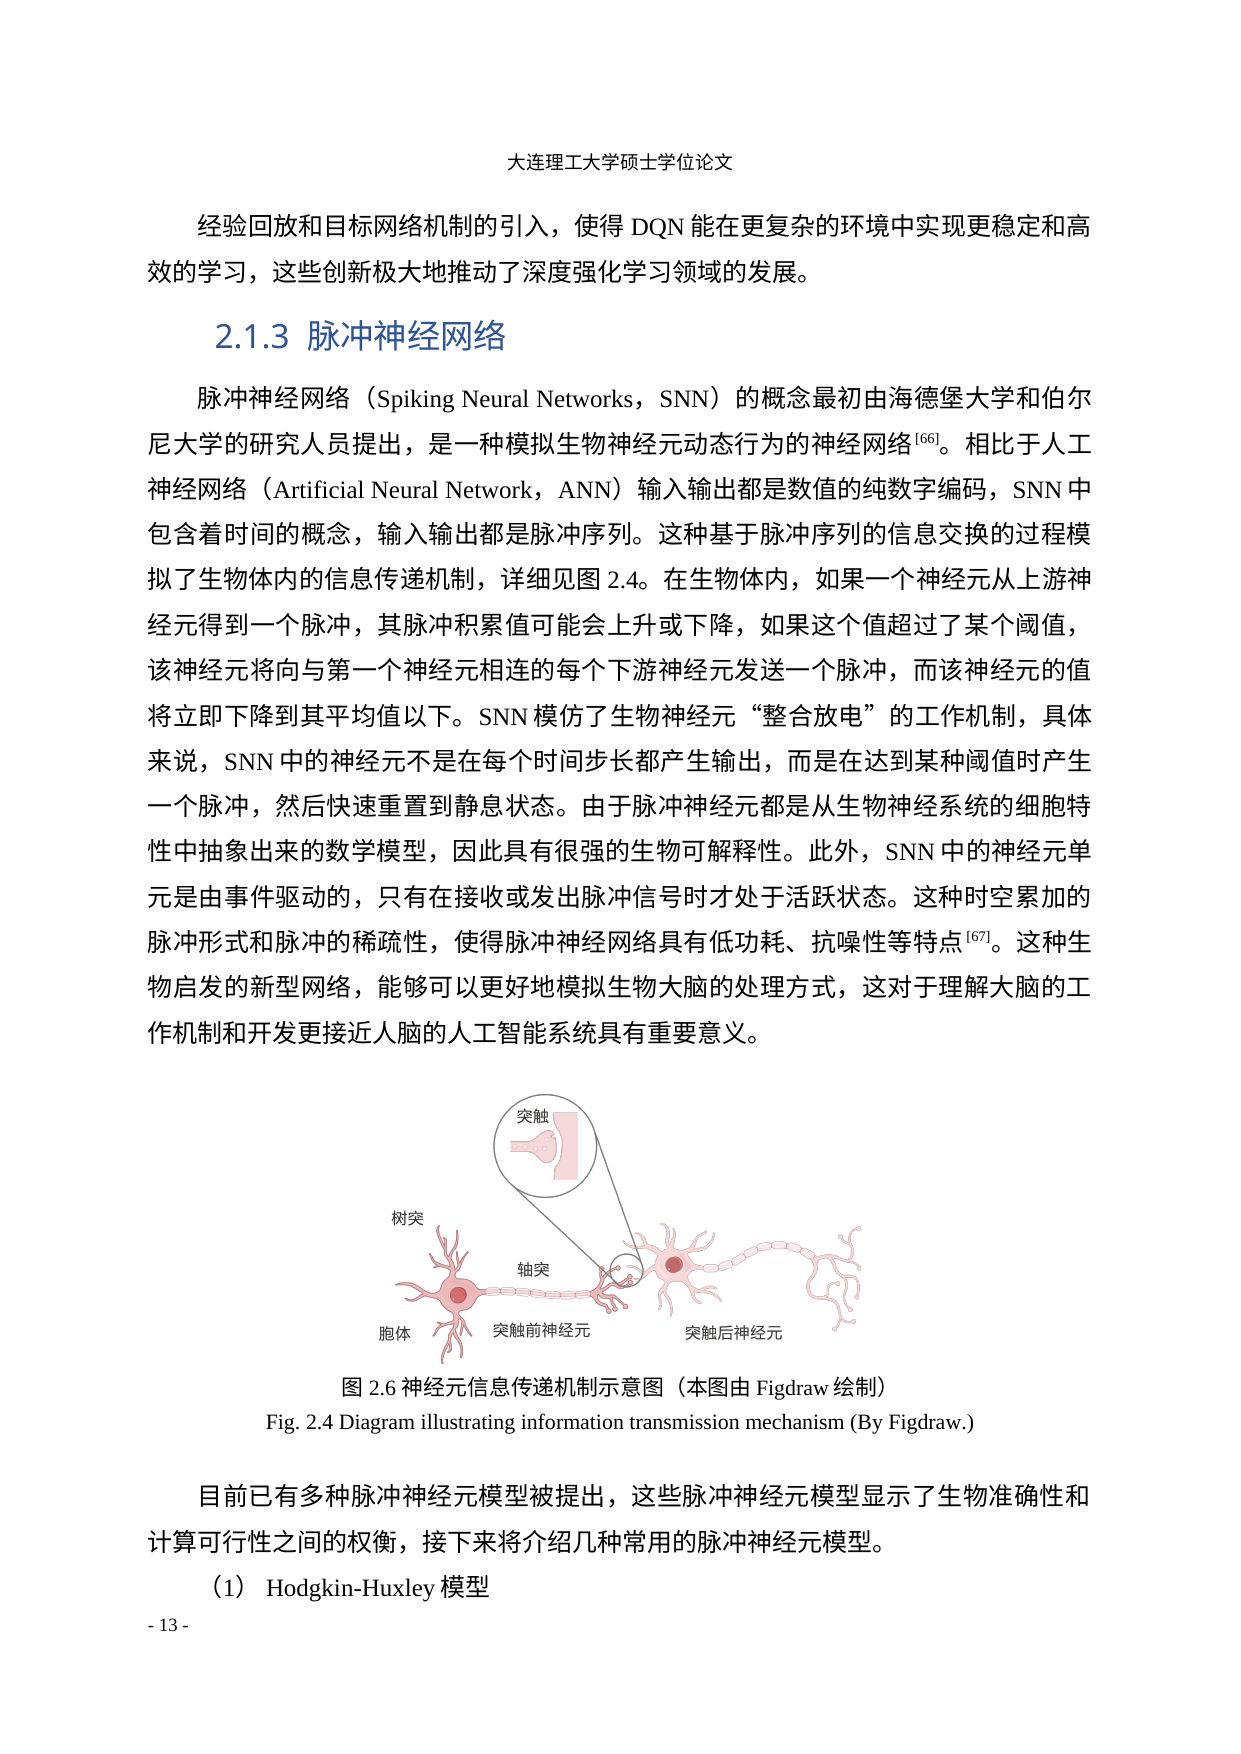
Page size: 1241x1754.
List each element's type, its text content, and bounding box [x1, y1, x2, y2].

text （1） Hodgkin-Huxley模型 [148, 1567, 1092, 1603]
text 目前已有多种脉冲神经元模型被提出，这些脉冲神经元模型显示了生物准确性和计算可行性之间的权衡，接下来将介绍几种常用的脉冲神经元模型。 [148, 1477, 1092, 1558]
picture [379, 1094, 862, 1364]
text 脉冲神经网络（Spiking Neural Networks，SNN）的概念最初由海德堡大学和伯尔尼大学的研究人员提出，是一种模拟生物神经元动态行为的神经网络[66]。相比于人工神经网络（Artificial Neural Network，ANN）输入输出都是数值的纯数字编码，SNN中包含着时间的概念，输入输出都是脉冲序列。这种基于脉冲序列的信息交换的过程模拟了生物体内的信息传递机制，详细见图2.4。在生物体内，如果一个神经元从上游神经元得到一个脉冲，其脉冲积累值可能会上升或下降，如果这个值超过了某个阈值，该神经元将向与第一个神经元相连的每个下游神经元发送一个脉冲，而该神经元的值将立即下降到其平均值以下。SNN模仿了生物神经元“整合放电”的工作机制，具体来说，SNN中的神经元不是在每个时间步长都产生输出，而是在达到某种阈值时产生一个脉冲，然后快速重置到静息状态。由于脉冲神经元都是从生物神经系统的细胞特性中抽象出来的数学模型，因此具有很强的生物可解释性。此外，SNN中的神经元单元是由事件驱动的，只有在接收或发出脉冲信号时才处于活跃状态。这种时空累加的脉冲形式和脉冲的稀疏性，使得脉冲神经网络具有低功耗、抗噪性等特点[67]。这种生物启发的新型网络，能够可以更好地模拟生物大脑的处理方式，这对于理解大脑的工作机制和开发更接近人脑的人工智能系统具有重要意义。 [148, 379, 1092, 1049]
text 经验回放和目标网络机制的引入，使得DQN能在更复杂的环境中实现更稳定和高效的学习，这些创新极大地推动了深度强化学习领域的发展。 [148, 207, 1092, 288]
subtitle 脉冲神经网络 [148, 310, 1092, 358]
